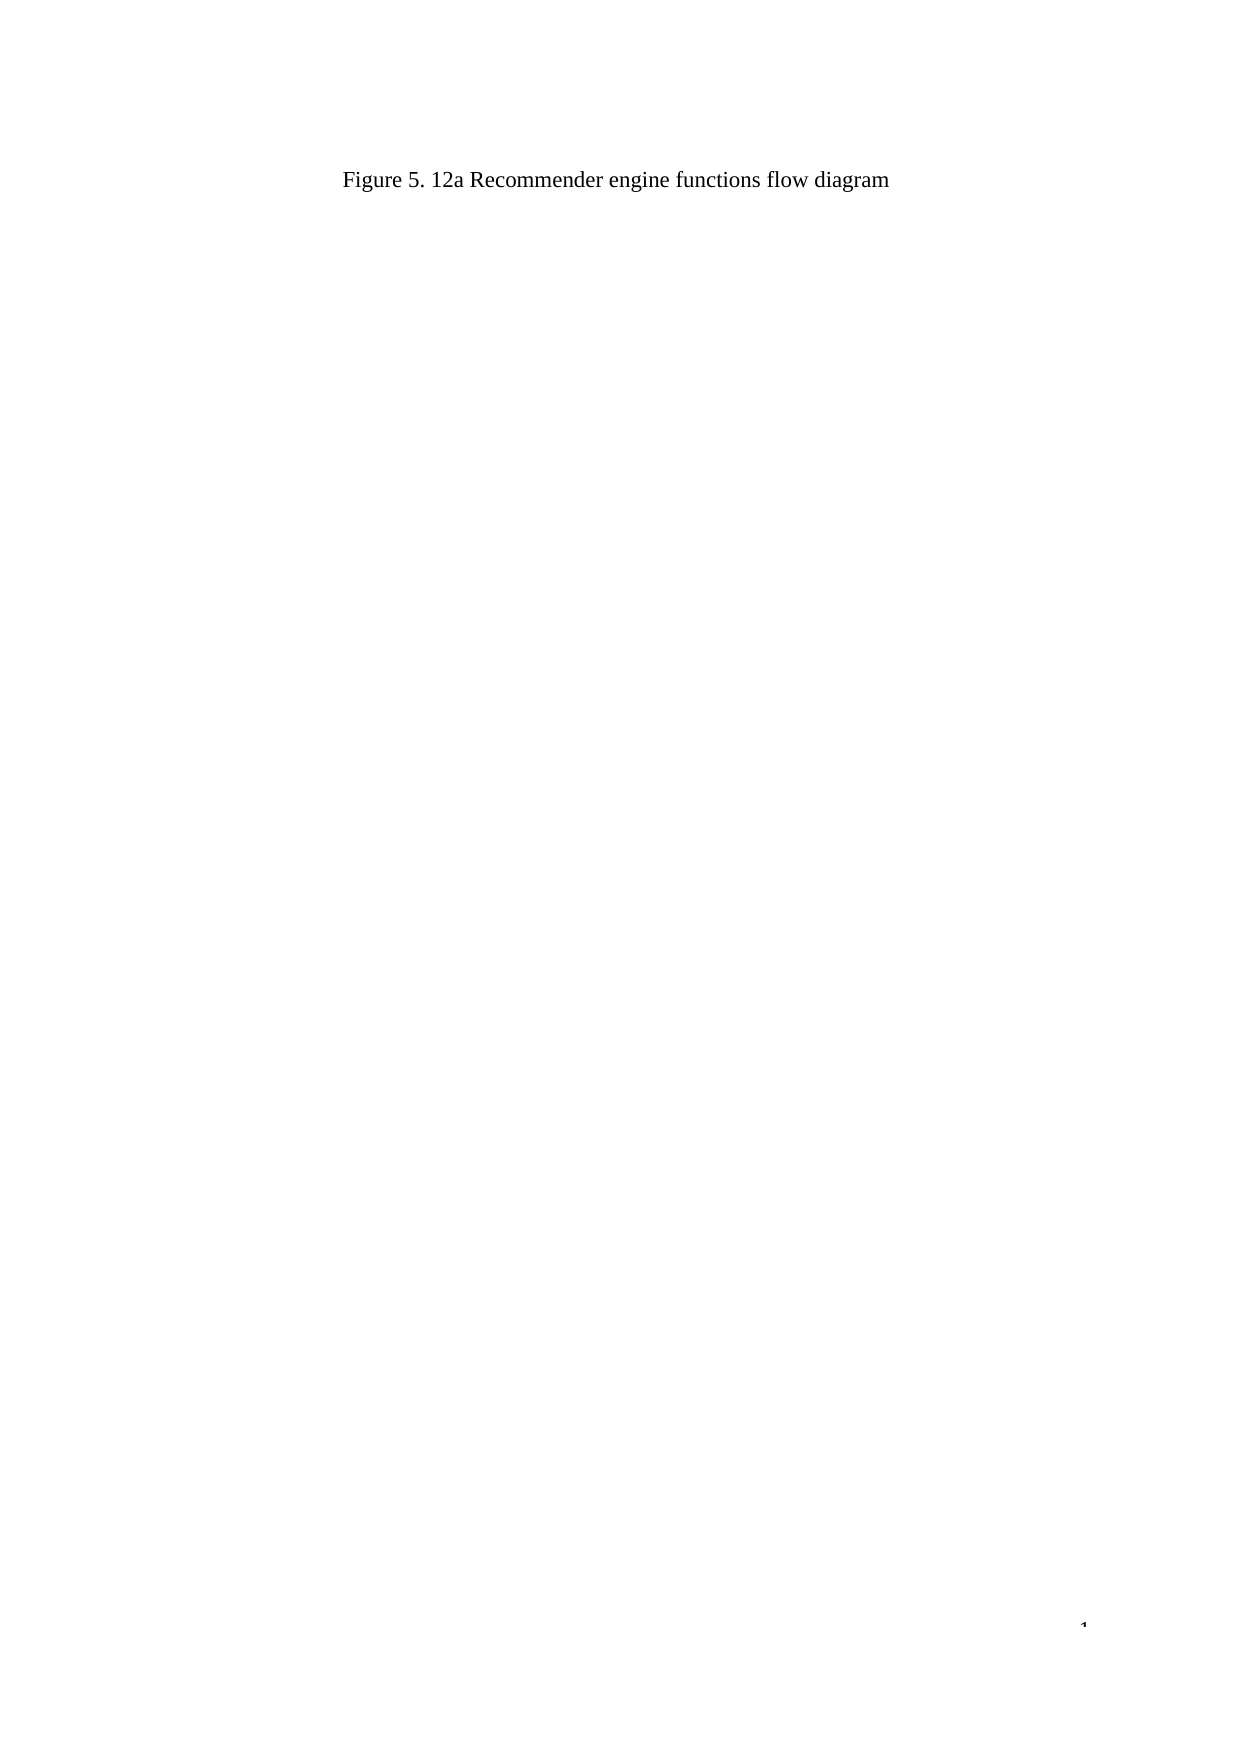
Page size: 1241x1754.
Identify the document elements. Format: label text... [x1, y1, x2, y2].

text Figure 5. 12a Recommender engine functions flow diagram [342, 166, 1240, 192]
